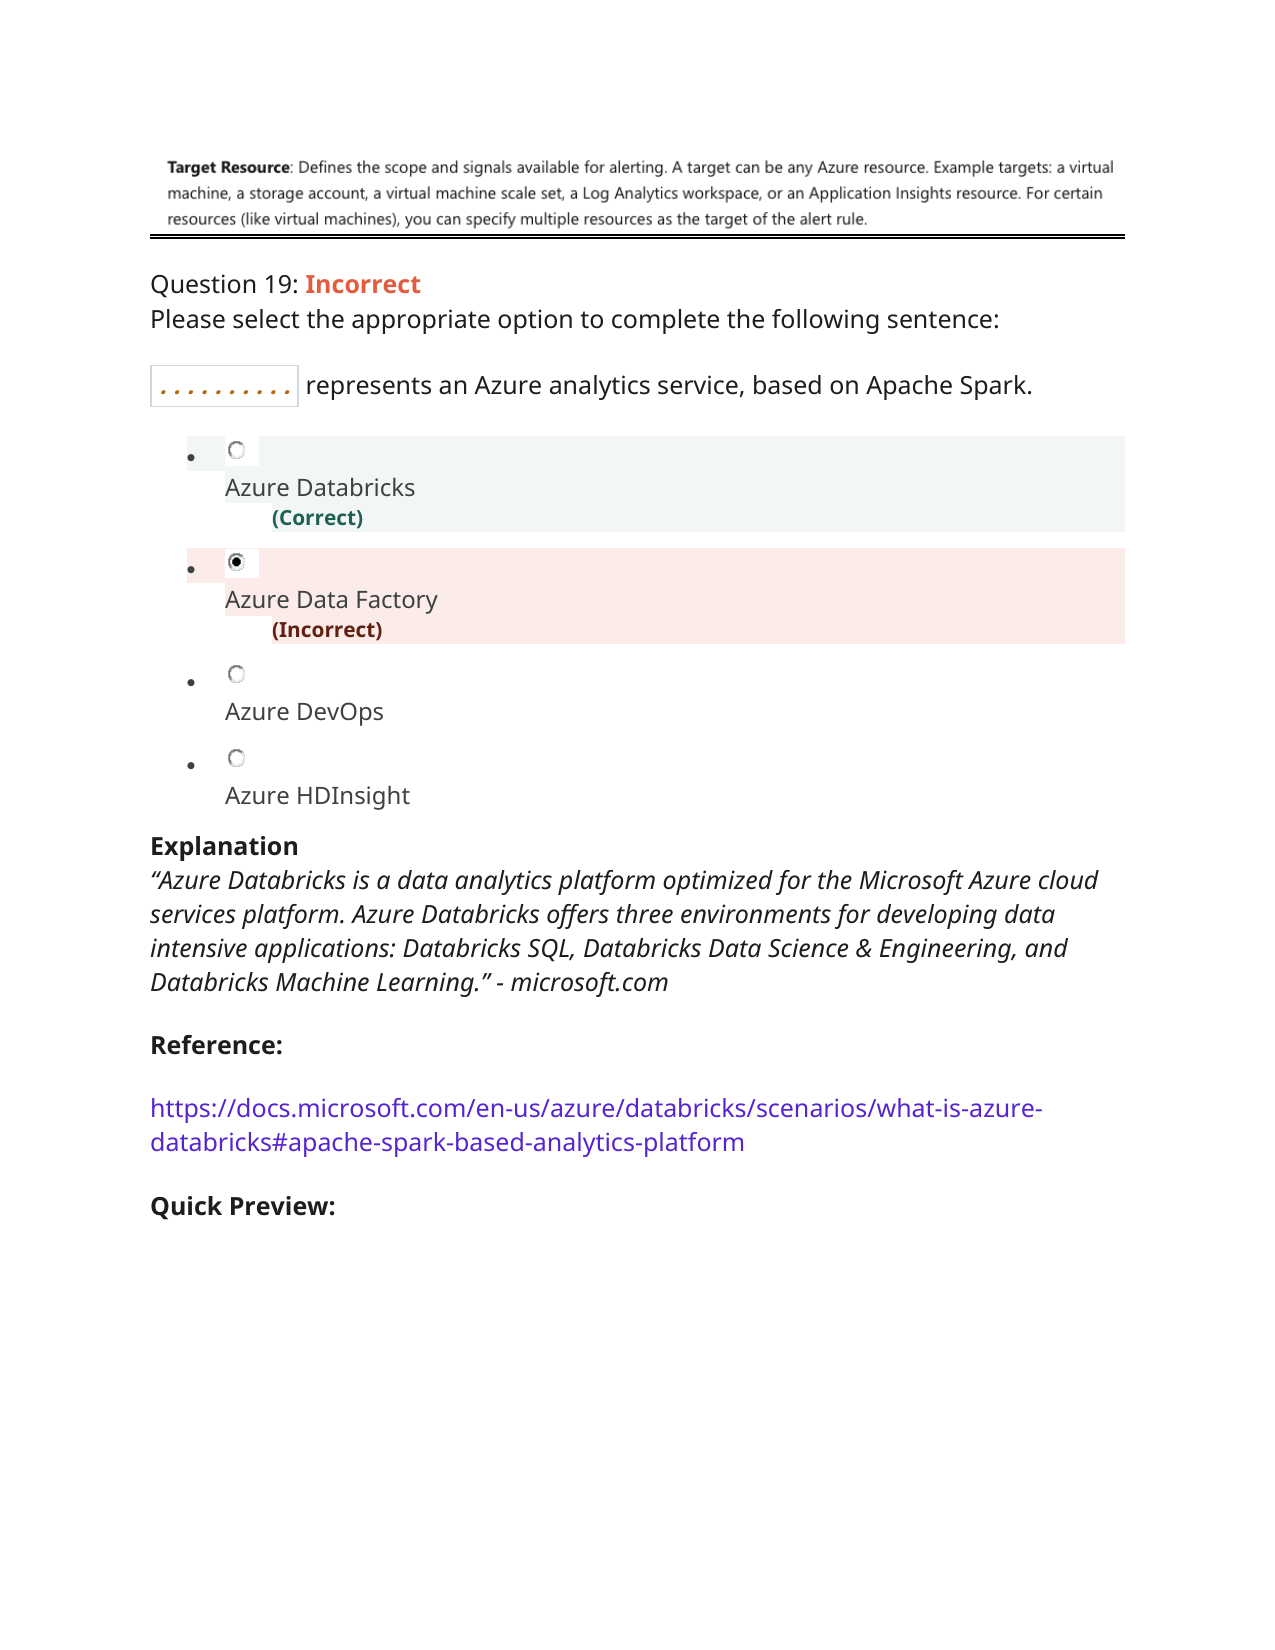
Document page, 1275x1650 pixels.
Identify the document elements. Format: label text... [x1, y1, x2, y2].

picture [150, 150, 1125, 234]
text Azure Databricks [225, 471, 1125, 503]
text Azure HDInsight [225, 779, 1125, 812]
text Azure Data Factory [225, 583, 1125, 616]
list ​ [187, 436, 1125, 471]
text https://docs.microsoft.com/en-us/azure/databricks/scenarios/what-is-azure-databricks#apache-spark-based-analytics-platform [150, 1091, 1125, 1159]
text Quick Preview: [150, 1188, 1125, 1222]
text .......... represents an Azure analytics service, based on Apache Spark. [299, 364, 1125, 407]
text Reference: [150, 1028, 1125, 1062]
text Azure DevOps [225, 695, 1125, 728]
text Question 19: Incorrect [150, 267, 1125, 301]
text Please select the appropriate option to complete the following sentence: [150, 301, 1125, 335]
text Explanation [150, 828, 1125, 862]
text (Correct) [272, 503, 1125, 532]
list ​ [187, 661, 1125, 695]
text (Incorrect) [272, 616, 1125, 644]
text “Azure Databricks is a data analytics platform optimized for the Microsoft Azure cloud services platform. Azure Databricks offers three environments for developing data intensive applications: Databricks SQL, Databricks Data Science & Engineering, and Databricks Machine Learning.” - microsoft.com [150, 862, 1125, 998]
list ​ [187, 548, 1125, 583]
list ​ [187, 744, 1125, 779]
